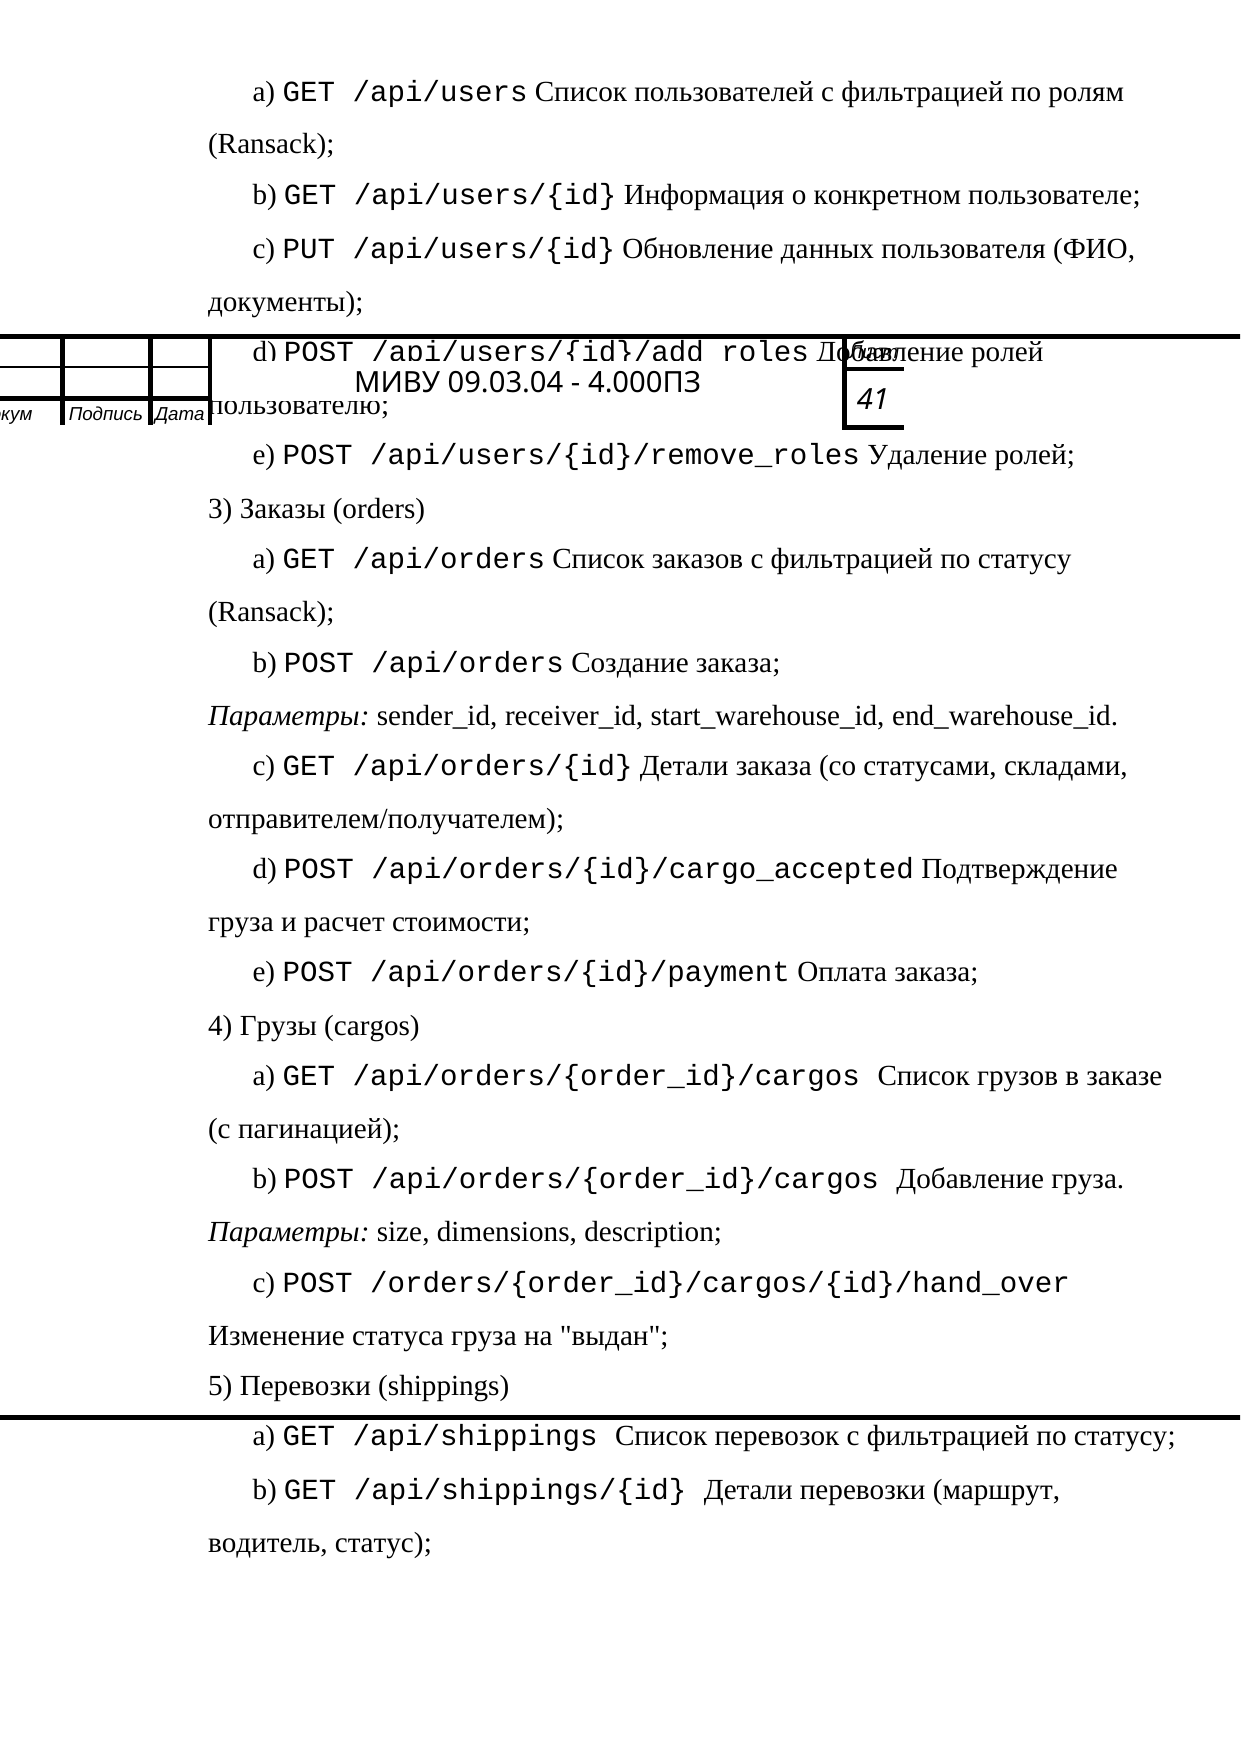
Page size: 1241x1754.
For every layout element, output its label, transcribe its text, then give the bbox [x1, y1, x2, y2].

list POST /api/orders Создание заказа; Параметры: sender_id, receiver_id, start_warehouse_id, end_warehouse_id. [208, 645, 1181, 731]
list PUT /api/users/{id} Обновление данных пользователя (ФИО, документы); [208, 231, 1181, 317]
list GET /api/orders Список заказов с фильтрацией по статусу (Ransack); [208, 542, 1181, 628]
list Перевозки (shippings) [134, 1368, 1181, 1401]
list GET /api/orders/{order_id}/cargos Список грузов в заказе (с пагинацией); [208, 1058, 1181, 1145]
list GET /api/shippings Список перевозок с фильтрацией по статусу; [208, 1418, 1181, 1454]
list GET /api/users Список пользователей с фильтрацией по ролям (Ransack); [208, 74, 1181, 160]
list GET /api/users/{id} Информация о конкретном пользователе; [208, 177, 1181, 213]
list Заказы (orders) [134, 491, 1181, 525]
list POST /api/orders/{id}/payment Оплата заказа; [208, 954, 1181, 990]
list POST /api/users/{id}/remove_roles Удаление ролей; [208, 437, 1181, 473]
list POST /api/orders/{order_id}/cargos Добавление груза. Параметры: size, dimensions, description; [208, 1162, 1181, 1248]
list GET /api/shippings/{id} Детали перевозки (маршрут, водитель, статус); [208, 1472, 1181, 1559]
list POST /api/users/{id}/add_roles Добавление ролей пользователю; [208, 334, 1181, 421]
list POST /orders/{order_id}/cargos/{id}/hand_over Изменение статуса груза на "выдан"; [208, 1265, 1181, 1351]
list Грузы (cargos) [134, 1008, 1181, 1042]
list GET /api/orders/{id} Детали заказа (со статусами, складами, отправителем/получателем); [208, 748, 1181, 834]
list POST /api/orders/{id}/cargo_accepted Подтверждение груза и расчет стоимости; [208, 851, 1181, 937]
